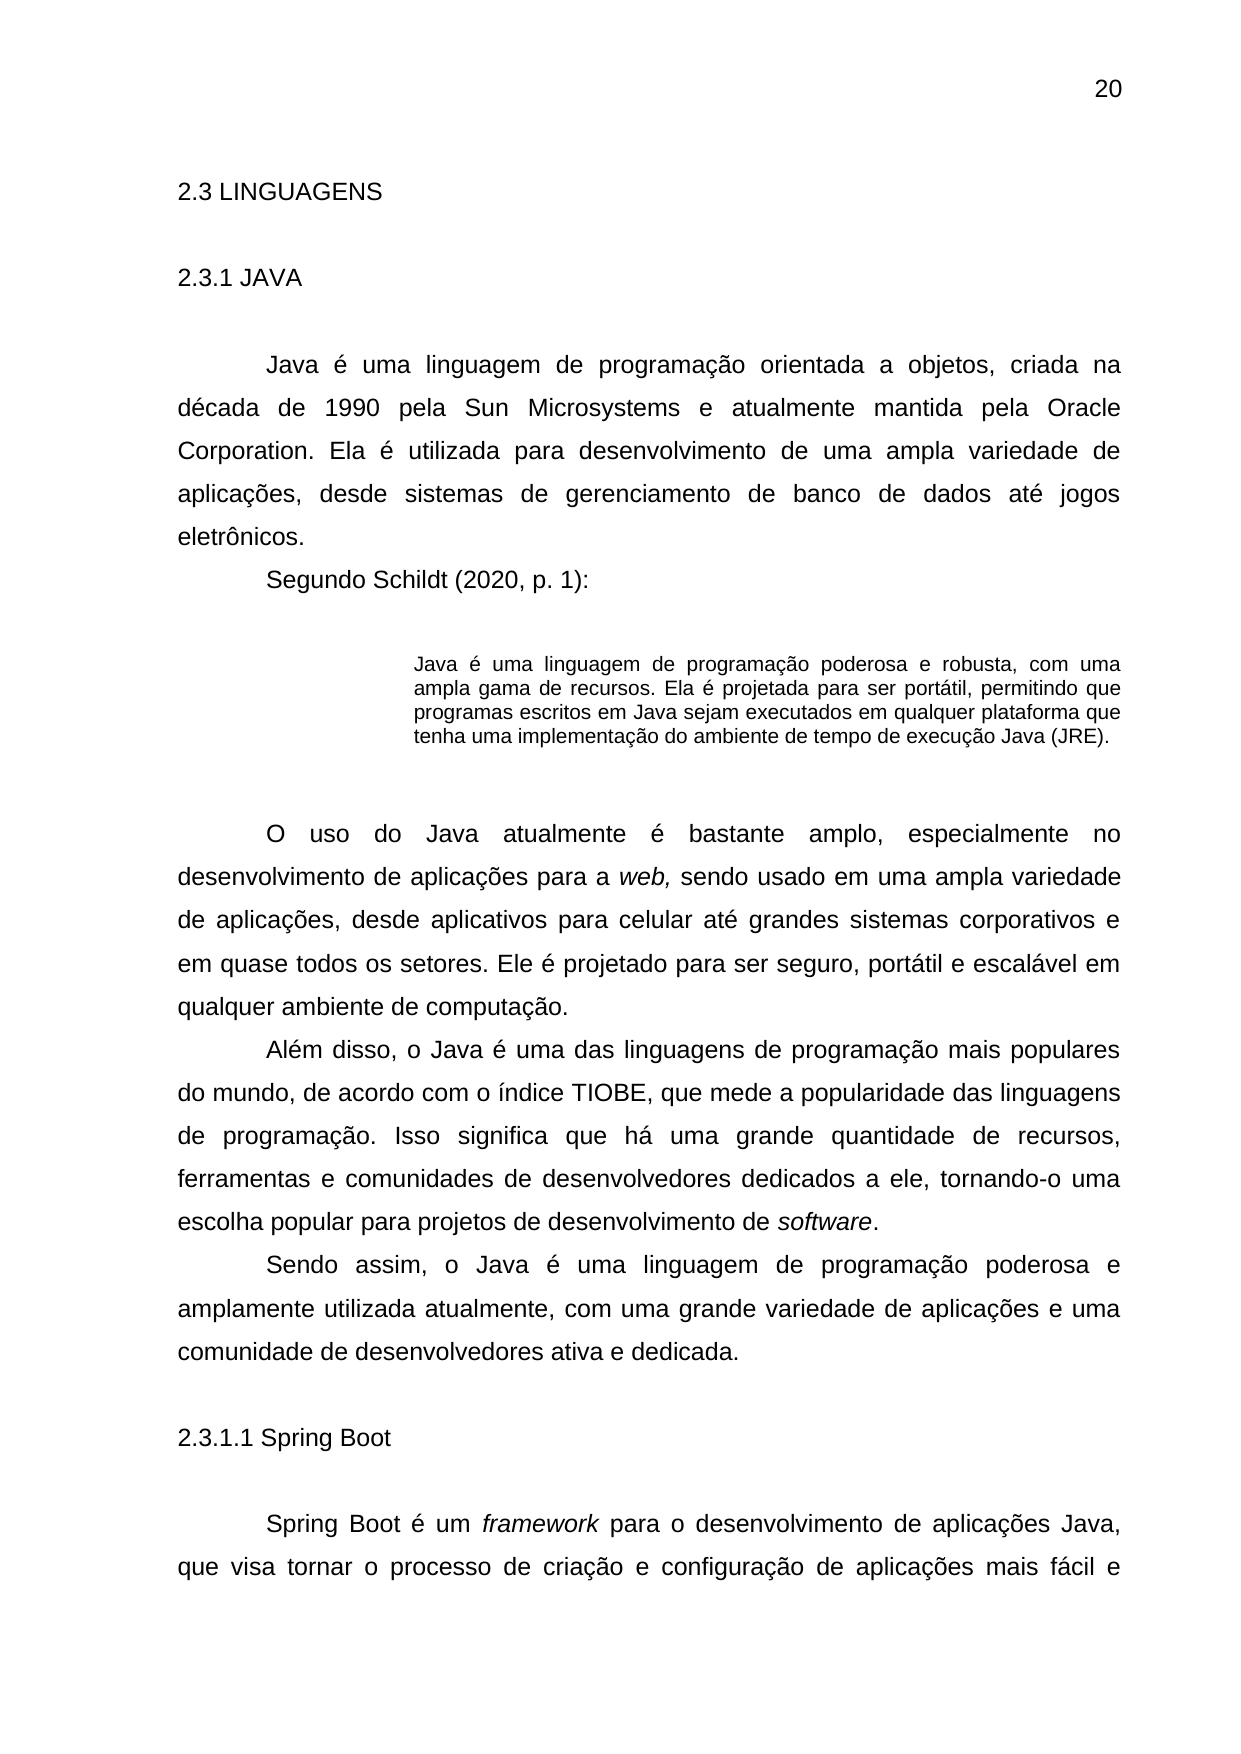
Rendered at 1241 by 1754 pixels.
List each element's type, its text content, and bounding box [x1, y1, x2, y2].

text Java é uma linguagem de programação orientada a objetos, criada na década de 1990 pela Sun Microsystems e atualmente mantida pela Oracle Corporation. Ela é utilizada para desenvolvimento de uma ampla variedade de aplicações, desde sistemas de gerenciamento de banco de dados até jogos eletrônicos. [177, 350, 1122, 551]
subtitle 2.3.1 JAVA [177, 263, 1122, 292]
text Java é uma linguagem de programação poderosa e robusta, com uma ampla gama de recursos. Ela é projetada para ser portátil, permitindo que programas escritos em Java sejam executados em qualquer plataforma que tenha uma implementação do ambiente de tempo de execução Java (JRE). [413, 652, 1122, 747]
text Sendo assim, o Java é uma linguagem de programação poderosa e amplamente utilizada atualmente, com uma grande variedade de aplicações e uma comunidade de desenvolvedores ativa e dedicada. [177, 1251, 1122, 1366]
text Além disso, o Java é uma das linguagens de programação mais populares do mundo, de acordo com o índice TIOBE, que mede a popularidade das linguagens de programação. Isso significa que há uma grande quantidade de recursos, ferramentas e comunidades de desenvolvedores dedicados a ele, tornando-o uma escolha popular para projetos de desenvolvimento de software. [177, 1035, 1122, 1236]
subtitle 2.3.1.1 Spring Boot [177, 1423, 1122, 1452]
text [177, 1509, 1122, 1581]
text O uso do Java atualmente é bastante amplo, especialmente no desenvolvimento de aplicações para a web, sendo usado em uma ampla variedade de aplicações, desde aplicativos para celular até grandes sistemas corporativos e em quase todos os setores. Ele é projetado para ser seguro, portátil e escalável em qualquer ambiente de computação. [177, 819, 1122, 1021]
subtitle 2.3 LINGUAGENS [177, 177, 1122, 206]
text Segundo Schildt (2020, p. 1): [177, 565, 1122, 594]
